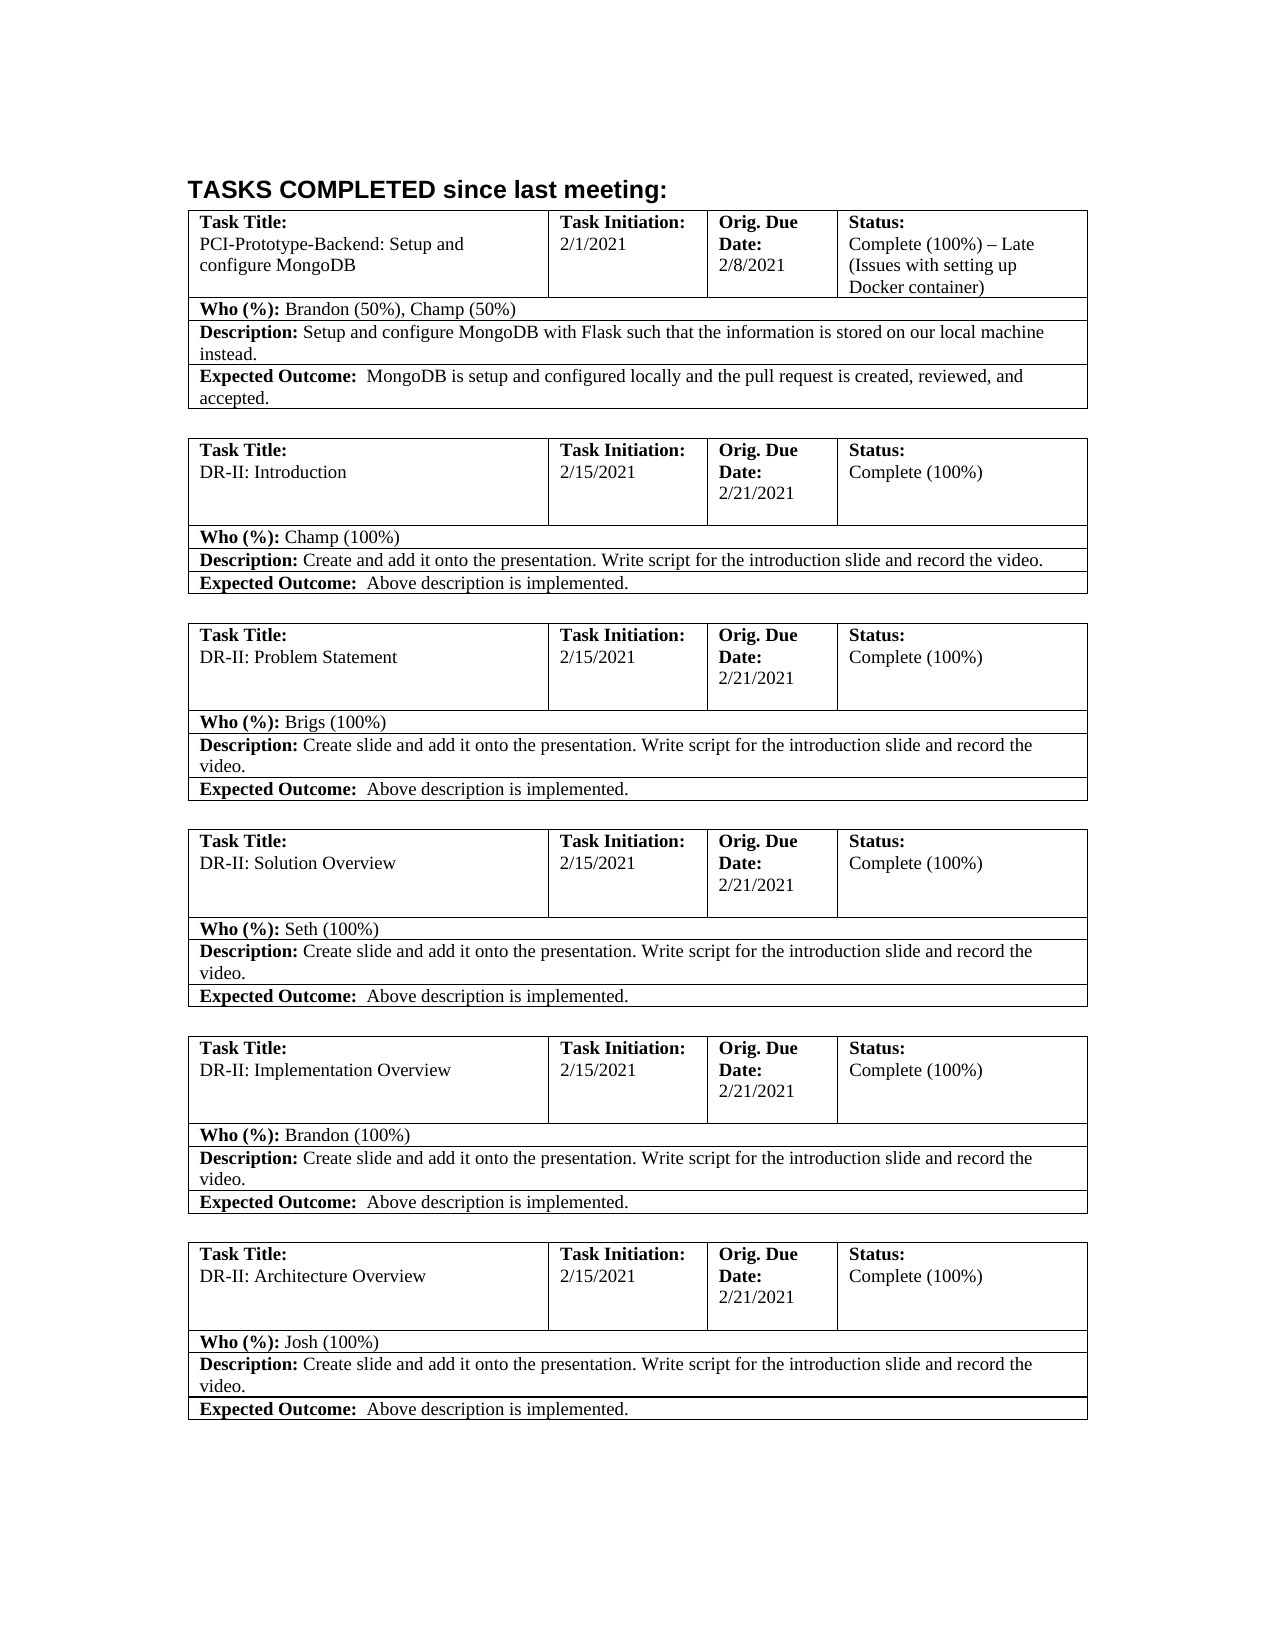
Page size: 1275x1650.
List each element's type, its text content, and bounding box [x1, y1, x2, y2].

table_header Task Initiation: 2/15/2021 [549, 439, 707, 525]
subtitle TASKS COMPLETED since last meeting: [187, 175, 1087, 204]
table_header Task Title: DR-II: Introduction [189, 439, 548, 525]
table_header Orig. Due Date: 2/21/2021 [708, 1243, 837, 1329]
table_header Status: Complete (100%) [838, 1243, 1087, 1329]
table_header Task Title: DR-II: Architecture Overview [189, 1243, 548, 1329]
table_header Task Initiation: 2/1/2021 [549, 211, 707, 297]
table_header Task Initiation: 2/15/2021 [549, 624, 707, 710]
table_cell Who (%): Brandon (100%) [189, 1124, 1087, 1146]
table_header Orig. Due Date: 2/21/2021 [708, 439, 837, 525]
table_header Task Title: DR-II: Problem Statement [189, 624, 548, 710]
table_header Task Initiation: 2/15/2021 [549, 830, 707, 917]
table_header Orig. Due Date: 2/21/2021 [708, 830, 837, 917]
table_cell Expected Outcome: MongoDB is setup and configured locally and the pull request is created, reviewed, and accepted. [189, 365, 1087, 408]
table_header Task Title: PCI-Prototype-Backend: Setup and configure MongoDB [189, 211, 548, 297]
table_header Status: Complete (100%) [838, 1037, 1087, 1123]
table_cell Description: Create and add it onto the presentation. Write script for the introduction slide and record the video. [189, 549, 1087, 571]
table_cell Description: Create slide and add it onto the presentation. Write script for the introduction slide and record the video. [189, 1147, 1087, 1190]
table_header Task Initiation: 2/15/2021 [549, 1037, 707, 1123]
table_cell Description: Create slide and add it onto the presentation. Write script for the introduction slide and record the video. [189, 734, 1087, 777]
table_header Status: Complete (100%) – Late (Issues with setting up Docker container) [838, 211, 1087, 297]
table_cell Expected Outcome: Above description is implemented. [189, 572, 1087, 593]
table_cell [189, 1353, 1087, 1396]
table_header Orig. Due Date: 2/8/2021 [708, 211, 837, 297]
table_header Status: Complete (100%) [838, 830, 1087, 917]
table_header Task Initiation: 2/15/2021 [549, 1243, 707, 1329]
table_cell Who (%): Brigs (100%) [189, 711, 1087, 733]
table_header Status: Complete (100%) [838, 439, 1087, 525]
table_cell Description: Create slide and add it onto the presentation. Write script for the introduction slide and record the video. [189, 940, 1087, 983]
table_header Orig. Due Date: 2/21/2021 [708, 624, 837, 710]
table_cell Expected Outcome: Above description is implemented. [189, 1191, 1087, 1212]
table_cell Who (%): Seth (100%) [189, 918, 1087, 939]
table_cell Who (%): Champ (100%) [189, 526, 1087, 548]
table_cell Who (%): Brandon (50%), Champ (50%) [189, 298, 1087, 320]
table_cell Expected Outcome: Above description is implemented. [189, 778, 1087, 799]
table_header Task Title: DR-II: Implementation Overview [189, 1037, 548, 1123]
table_header Status: Complete (100%) [838, 624, 1087, 710]
table_header Orig. Due Date: 2/21/2021 [708, 1037, 837, 1123]
table_cell Description: Setup and configure MongoDB with Flask such that the information is stored on our local machine instead. [189, 321, 1087, 364]
table_cell Expected Outcome: Above description is implemented. [189, 985, 1087, 1006]
table_cell Expected Outcome: Above description is implemented. [189, 1398, 1087, 1419]
table_header Task Title: DR-II: Solution Overview [189, 830, 548, 917]
table_cell Who (%): Josh (100%) [189, 1331, 1087, 1352]
